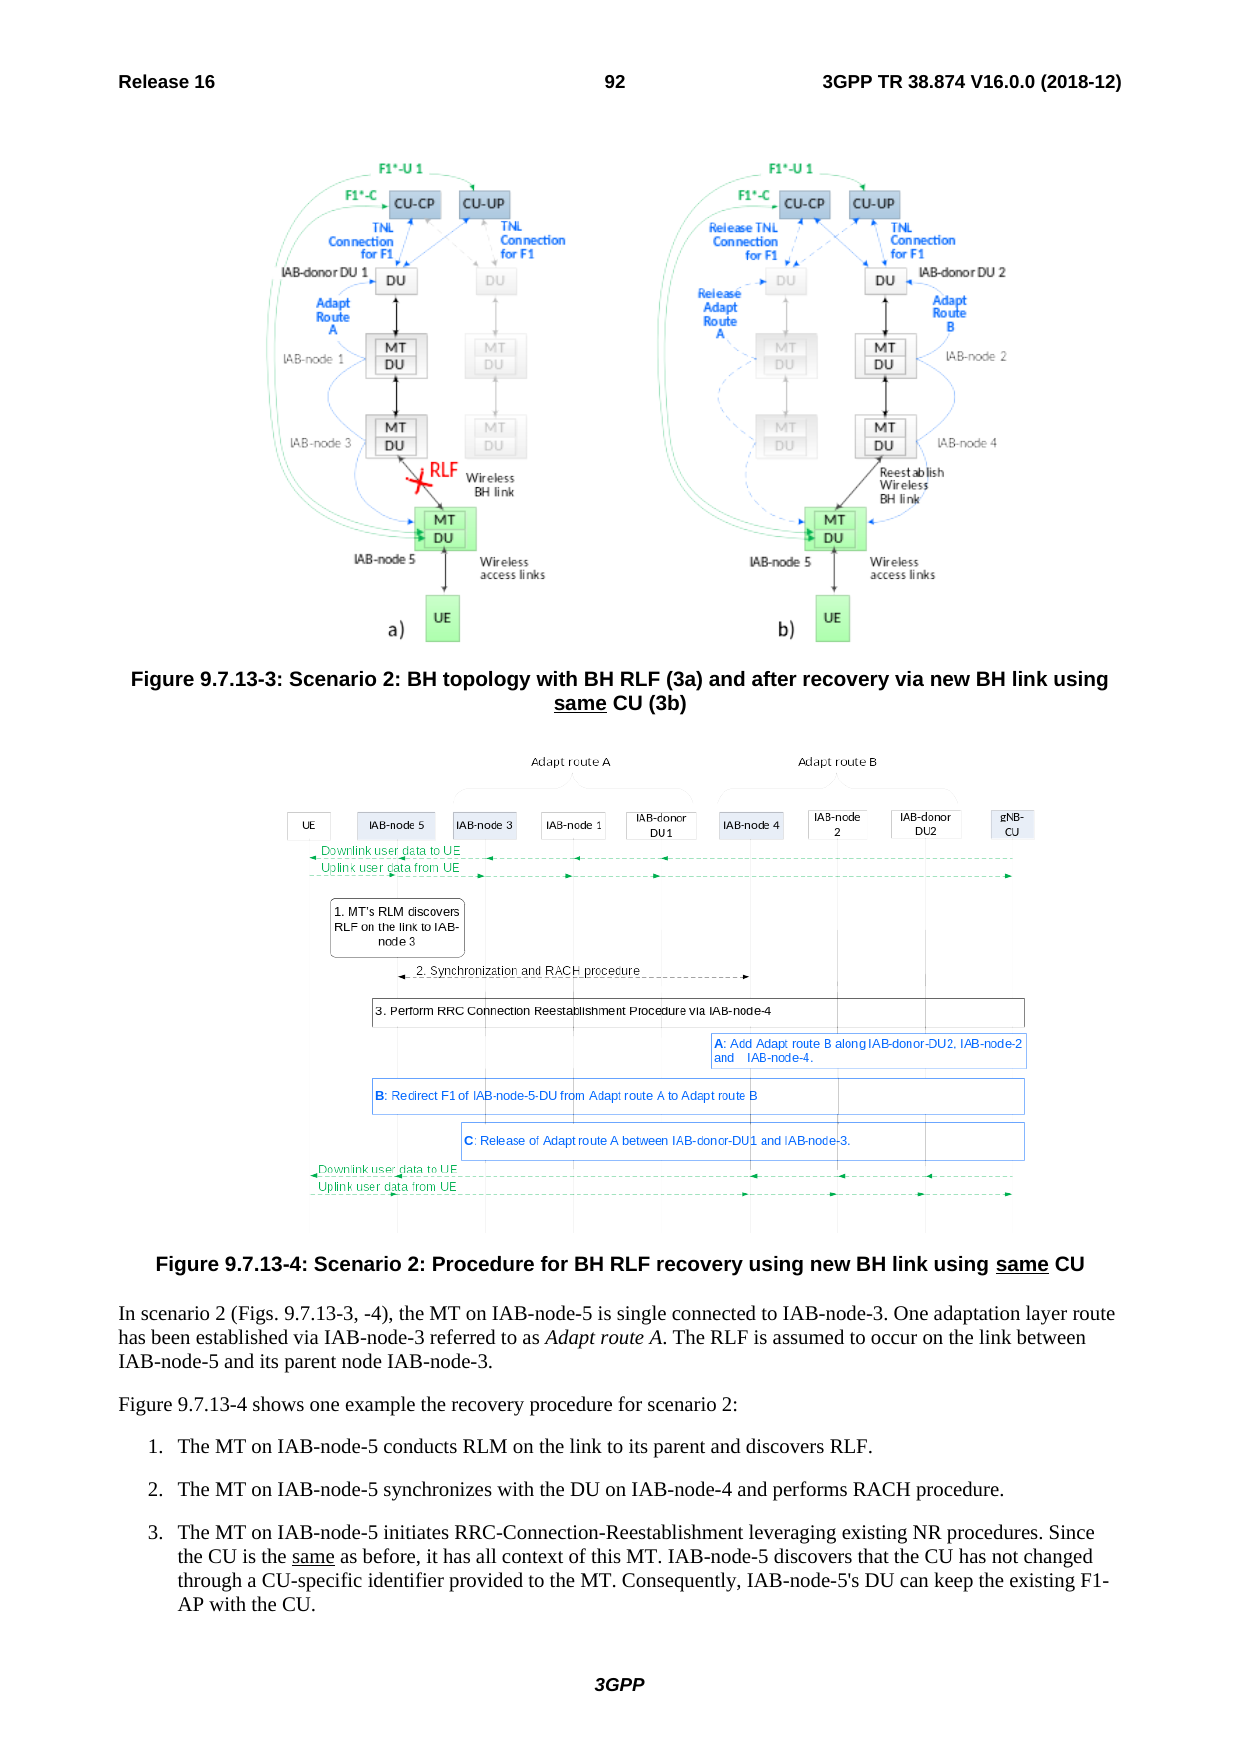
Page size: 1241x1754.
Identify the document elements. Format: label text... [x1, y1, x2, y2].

text Figure 9.7.13-4: Scenario 2: Procedure for BH RLF recovery using new BH link using same CU [118, 1252, 1122, 1276]
text Figure 9.7.13-4 shows one example the recovery procedure for scenario 2: [118, 1392, 1122, 1416]
text 2. The MT on IAB-node-5 synchronizes with the DU on IAB-node-4 and performs RACH procedure. [148, 1477, 1122, 1501]
text Figure 9.7.13-3: Scenario 2: BH topology with BH RLF (3a) and after recovery via new BH link using same CU (3b) [118, 667, 1122, 714]
text In scenario 2 (Figs. 9.7.13-3, -4), the MT on IAB-node-5 is single connected to IAB-node-3. One adaptation layer route has been established via IAB-node-3 referred to as Adapt route A. The RLF is assumed to occur on the link between IAB-node-5 and its parent node IAB-node-3. [118, 1301, 1122, 1373]
text 3. The MT on IAB-node-5 initiates RRC-Connection-Reestablishment leveraging existing NR procedures. Since the CU is the same as before, it has all context of this MT. IAB-node-5 discovers that the CU has not changed through a CU-specific identifier provided to the MT. Consequently, IAB-node-5's DU can keep the existing F1-AP with the CU. [148, 1520, 1122, 1616]
text 1. The MT on IAB-node-5 conducts RLM on the link to its parent and discovers RLF. [148, 1434, 1122, 1458]
